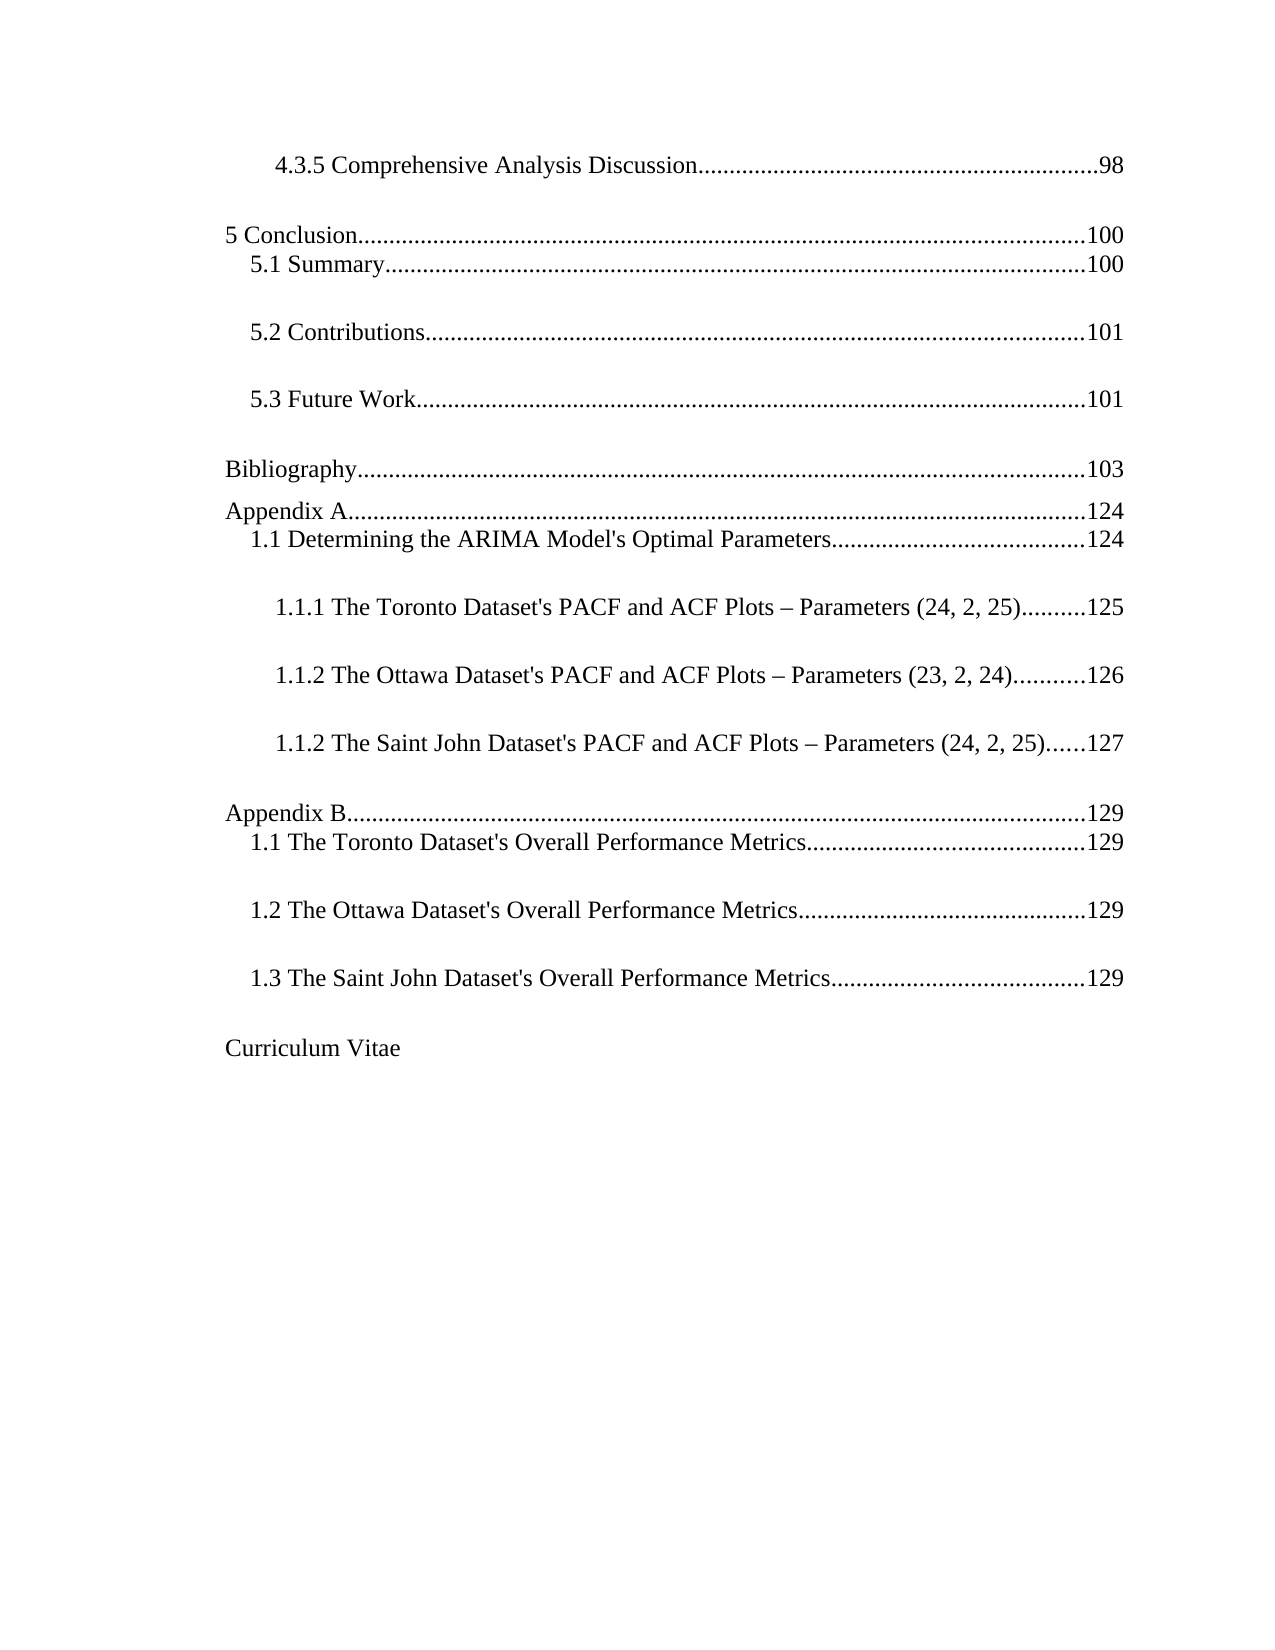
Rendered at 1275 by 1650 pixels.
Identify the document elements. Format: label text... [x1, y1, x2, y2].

text 5 Conclusion 100 [225, 220, 1125, 249]
text 1.1.2 The Saint John Dataset's PACF and ACF Plots – Parameters (24, 2, 25) 127 [275, 728, 1125, 757]
text 5.1 Summary 100 [250, 249, 1125, 277]
text Appendix A 124 [225, 496, 1125, 524]
text 1.1.2 The Ottawa Dataset's PACF and ACF Plots – Parameters (23, 2, 24) 126 [275, 660, 1125, 689]
text Curriculum Vitae [225, 1033, 1125, 1062]
text 5.2 Contributions 101 [250, 317, 1125, 345]
text 5.3 Future Work 101 [250, 384, 1125, 413]
text Bibliography 103 [225, 454, 1125, 483]
text 4.3.5 Comprehensive Analysis Discussion 98 [275, 150, 1125, 179]
text Appendix B 129 [225, 798, 1125, 827]
text 1.2 The Ottawa Dataset's Overall Performance Metrics 129 [250, 895, 1125, 924]
text 1.1.1 The Toronto Dataset's PACF and ACF Plots – Parameters (24, 2, 25) 125 [275, 592, 1125, 621]
text 1.1 Determining the ARIMA Model's Optimal Parameters 124 [250, 524, 1125, 553]
text 1.1 The Toronto Dataset's Overall Performance Metrics 129 [250, 827, 1125, 856]
text 1.3 The Saint John Dataset's Overall Performance Metrics 129 [250, 963, 1125, 992]
